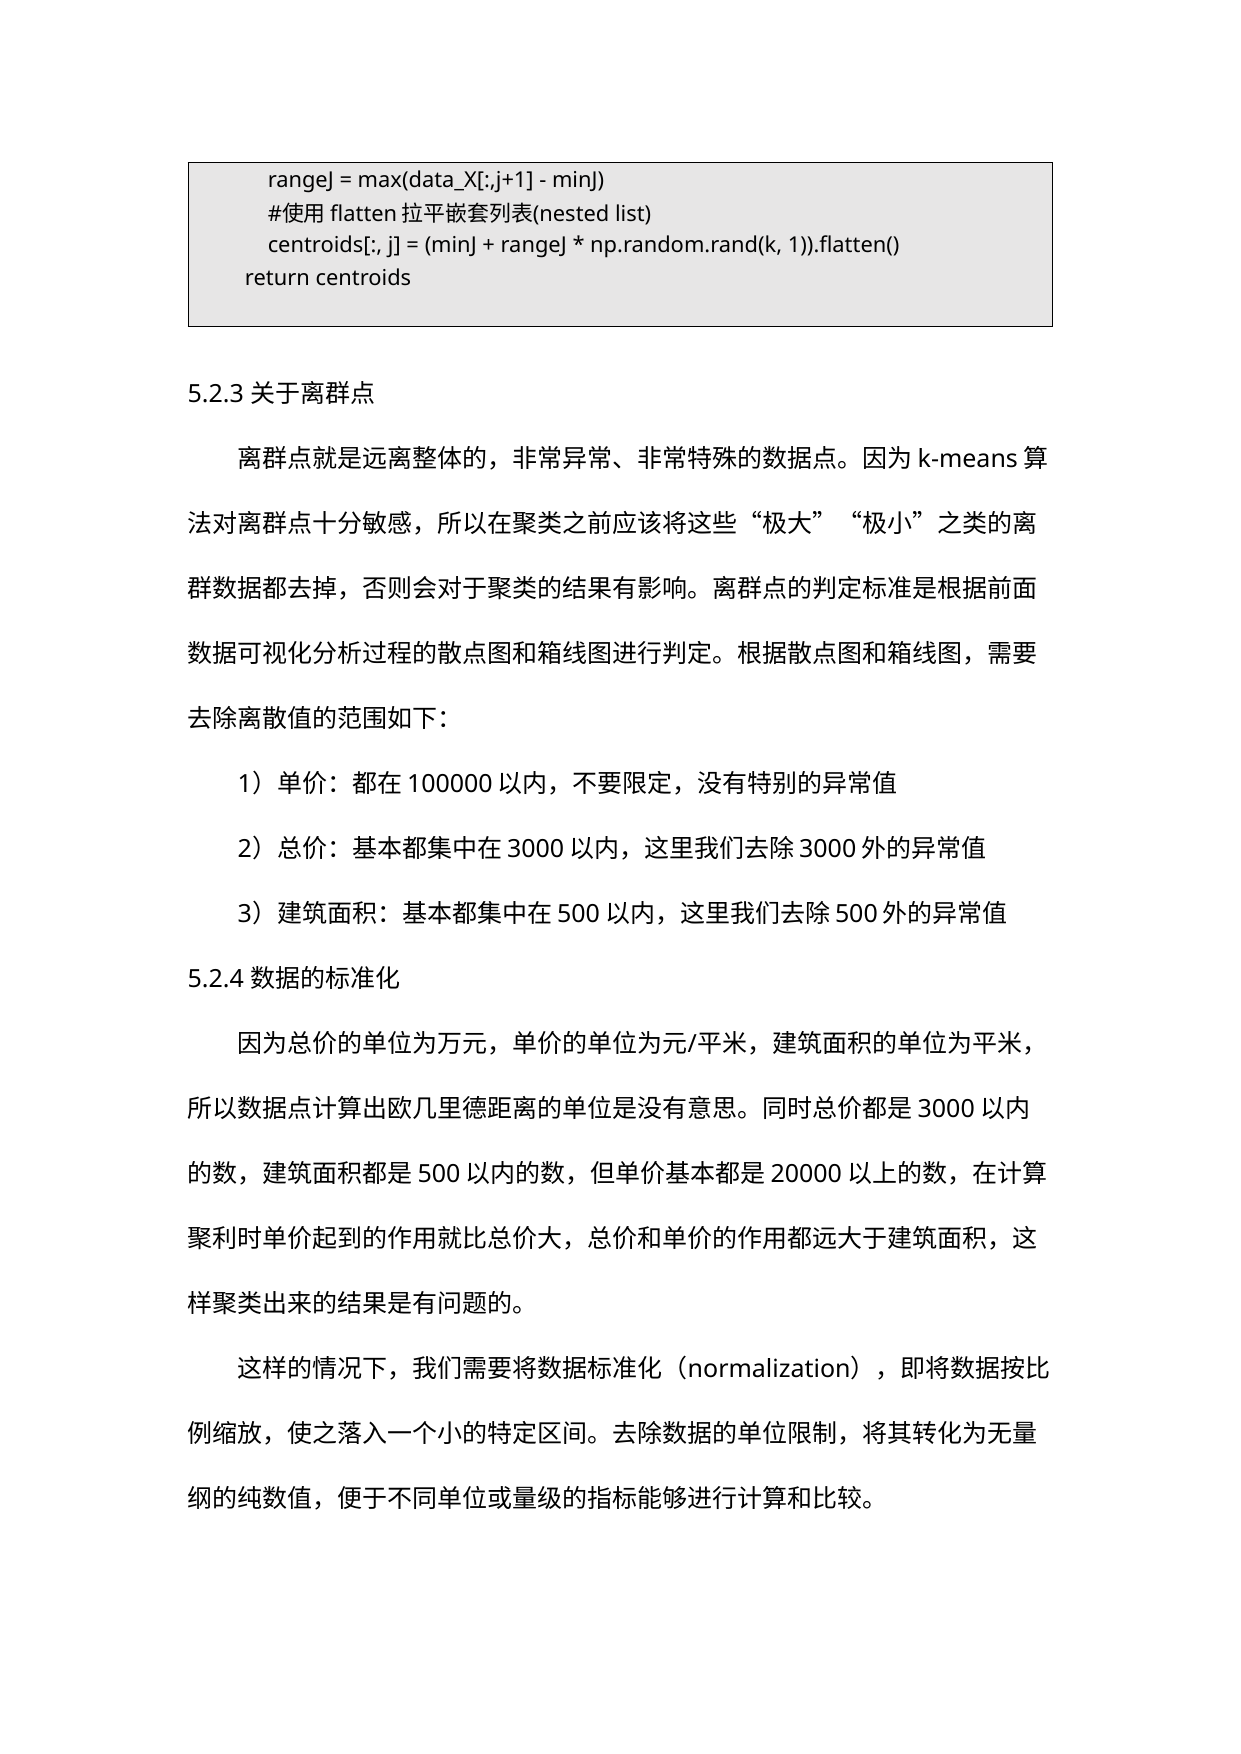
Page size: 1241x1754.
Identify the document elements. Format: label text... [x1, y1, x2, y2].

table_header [189, 163, 1052, 326]
text 5.2.4 数据的标准化 [187, 944, 1053, 1009]
text 1）单价：都在100000以内，不要限定，没有特别的异常值 [187, 749, 1053, 814]
text 这样的情况下，我们需要将数据标准化（normalization），即将数据按比例缩放，使之落入一个小的特定区间。去除数据的单位限制，将其转化为无量纲的纯数值，便于不同单位或量级的指标能够进行计算和比较。 [187, 1334, 1053, 1529]
text 2）总价：基本都集中在3000以内，这里我们去除3000外的异常值 [187, 814, 1053, 879]
text 因为总价的单位为万元，单价的单位为元/平米，建筑面积的单位为平米，所以数据点计算出欧几里德距离的单位是没有意思。同时总价都是3000以内的数，建筑面积都是500以内的数，但单价基本都是20000以上的数，在计算聚利时单价起到的作用就比总价大，总价和单价的作用都远大于建筑面积，这样聚类出来的结果是有问题的。 [187, 1009, 1053, 1334]
text 离群点就是远离整体的，非常异常、非常特殊的数据点。因为k-means算法对离群点十分敏感，所以在聚类之前应该将这些“极大”“极小”之类的离群数据都去掉，否则会对于聚类的结果有影响。离群点的判定标准是根据前面数据可视化分析过程的散点图和箱线图进行判定。根据散点图和箱线图，需要去除离散值的范围如下： [187, 424, 1053, 749]
text 3）建筑面积：基本都集中在500以内，这里我们去除500外的异常值 [187, 879, 1053, 944]
text 5.2.3 关于离群点 [187, 359, 1053, 424]
